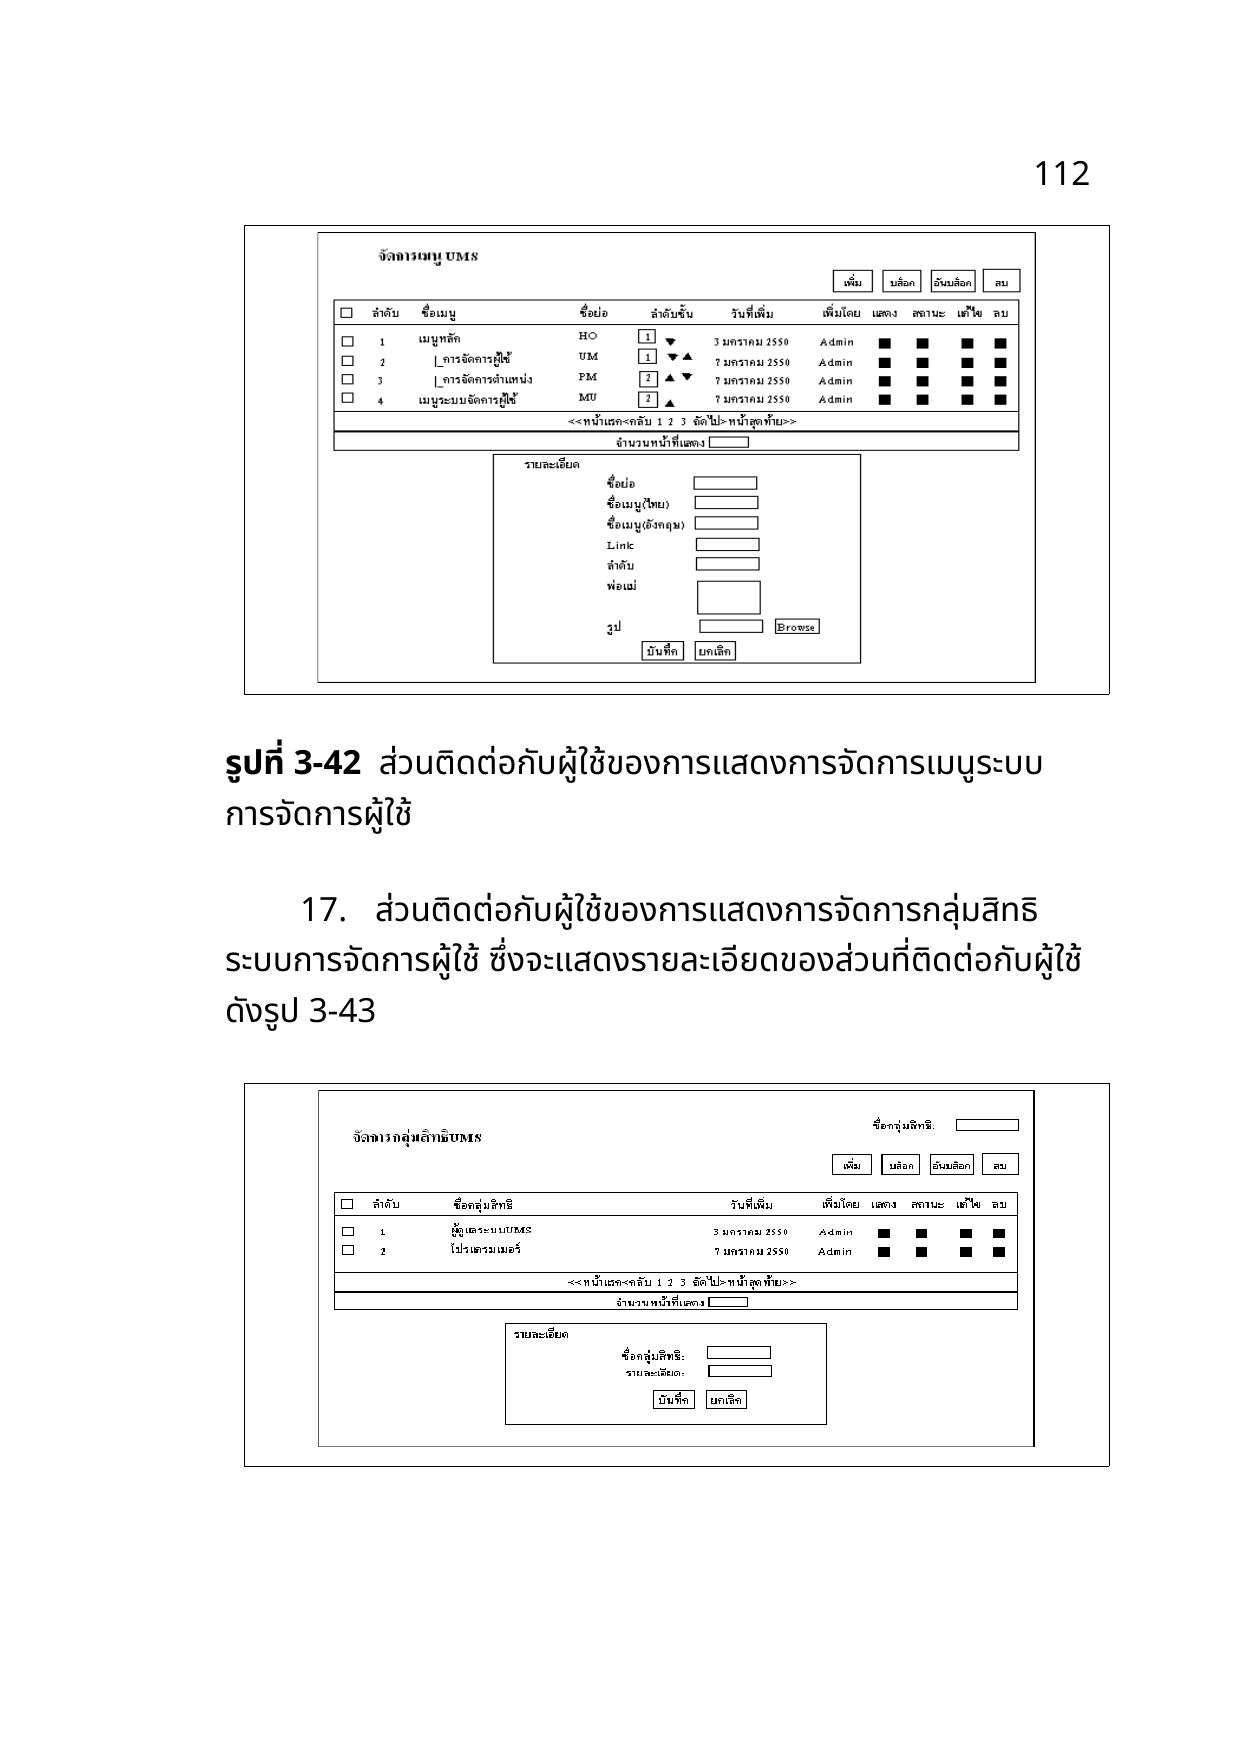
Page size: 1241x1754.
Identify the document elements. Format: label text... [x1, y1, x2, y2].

text 17. ส่วนติดต่อกับผู้ใช้ของการแสดงการจัดการกลุ่มสิทธิระบบการจัดการผู้ใช้ ซึ่งจะแสดงรายละเอียดของส่วนที่ติดต่อกับผู้ใช้ ดังรูป 3-43 [225, 886, 1090, 1037]
text รูปที่ 3-42 ส่วนติดต่อกับผู้ใช้ของการแสดงการจัดการเมนูระบบการจัดการผู้ใช้ [225, 739, 1090, 840]
picture [318, 1090, 1035, 1447]
picture [317, 232, 1036, 683]
